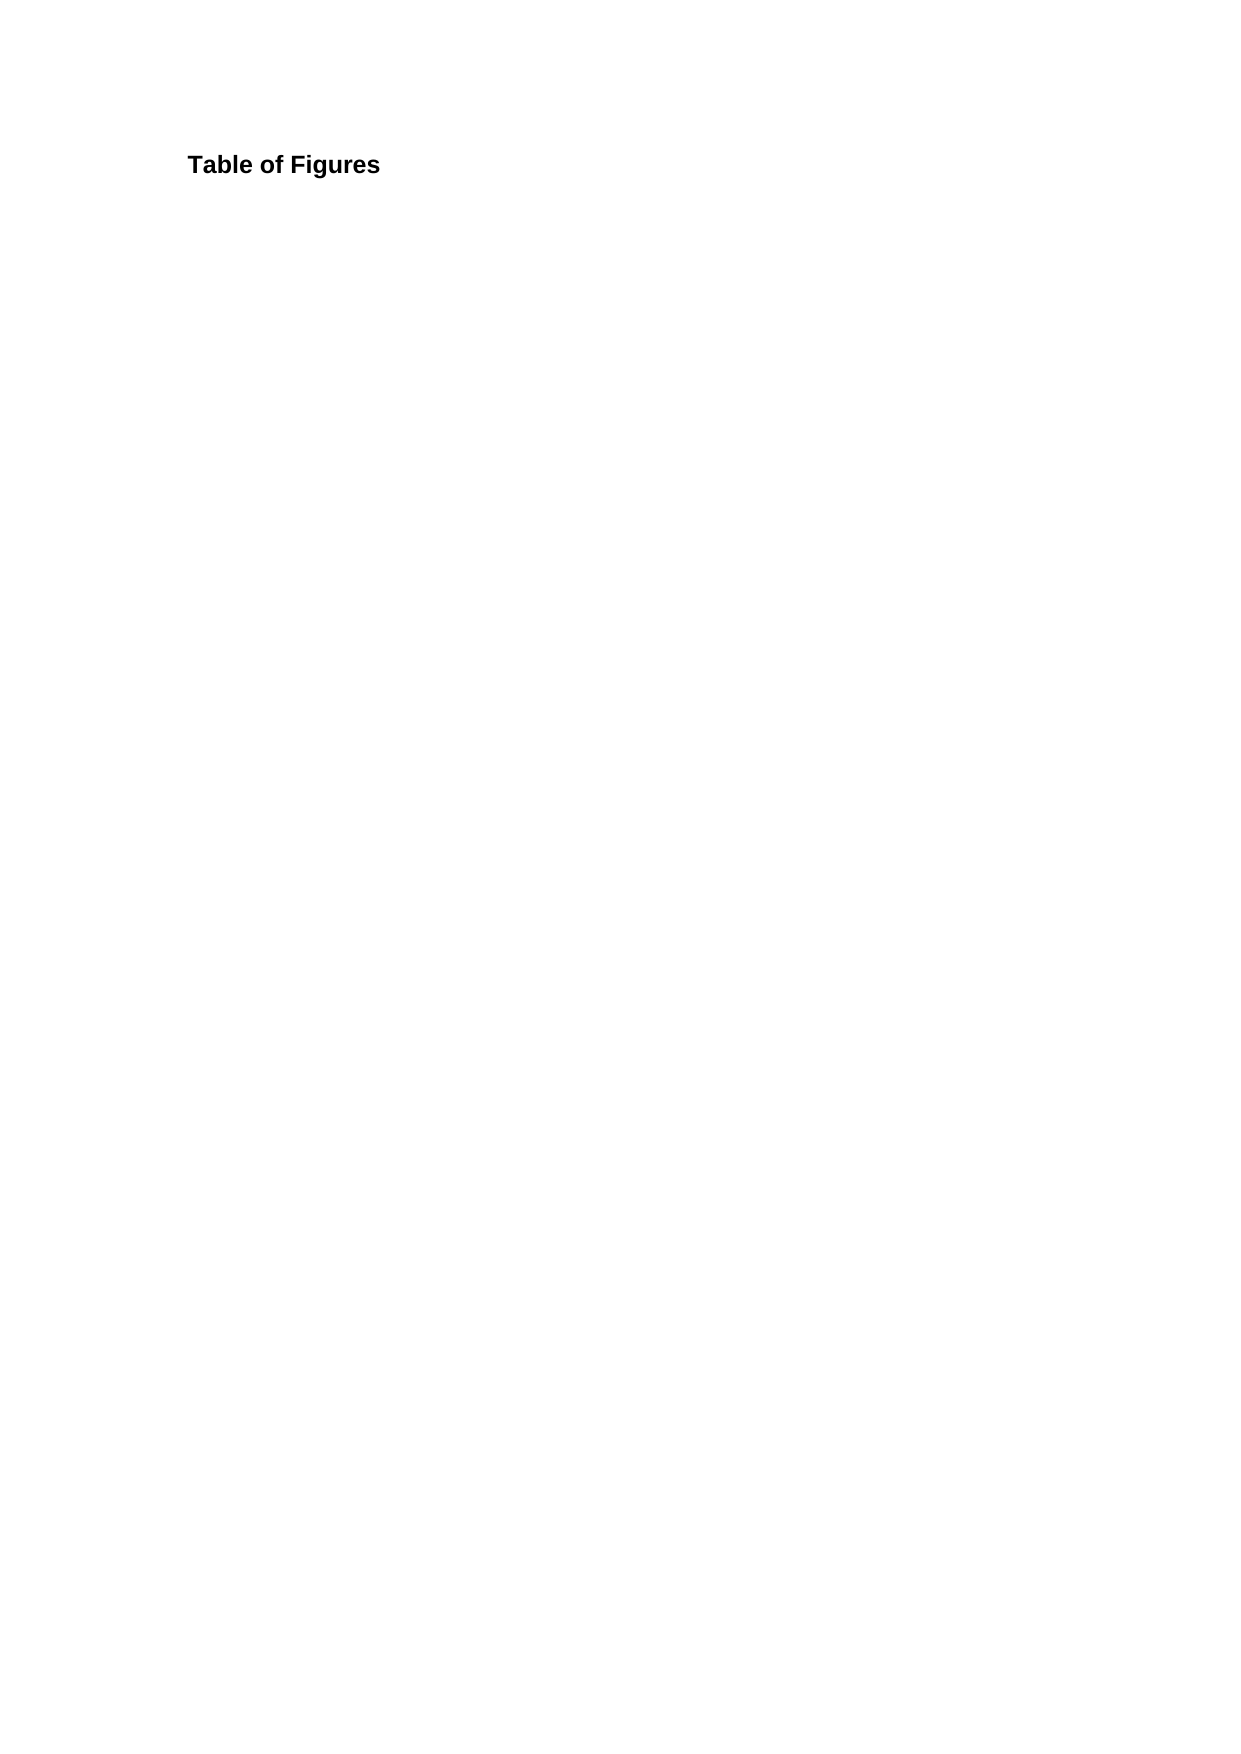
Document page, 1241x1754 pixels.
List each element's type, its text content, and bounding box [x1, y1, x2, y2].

text Table of Figures [187, 150, 1053, 179]
